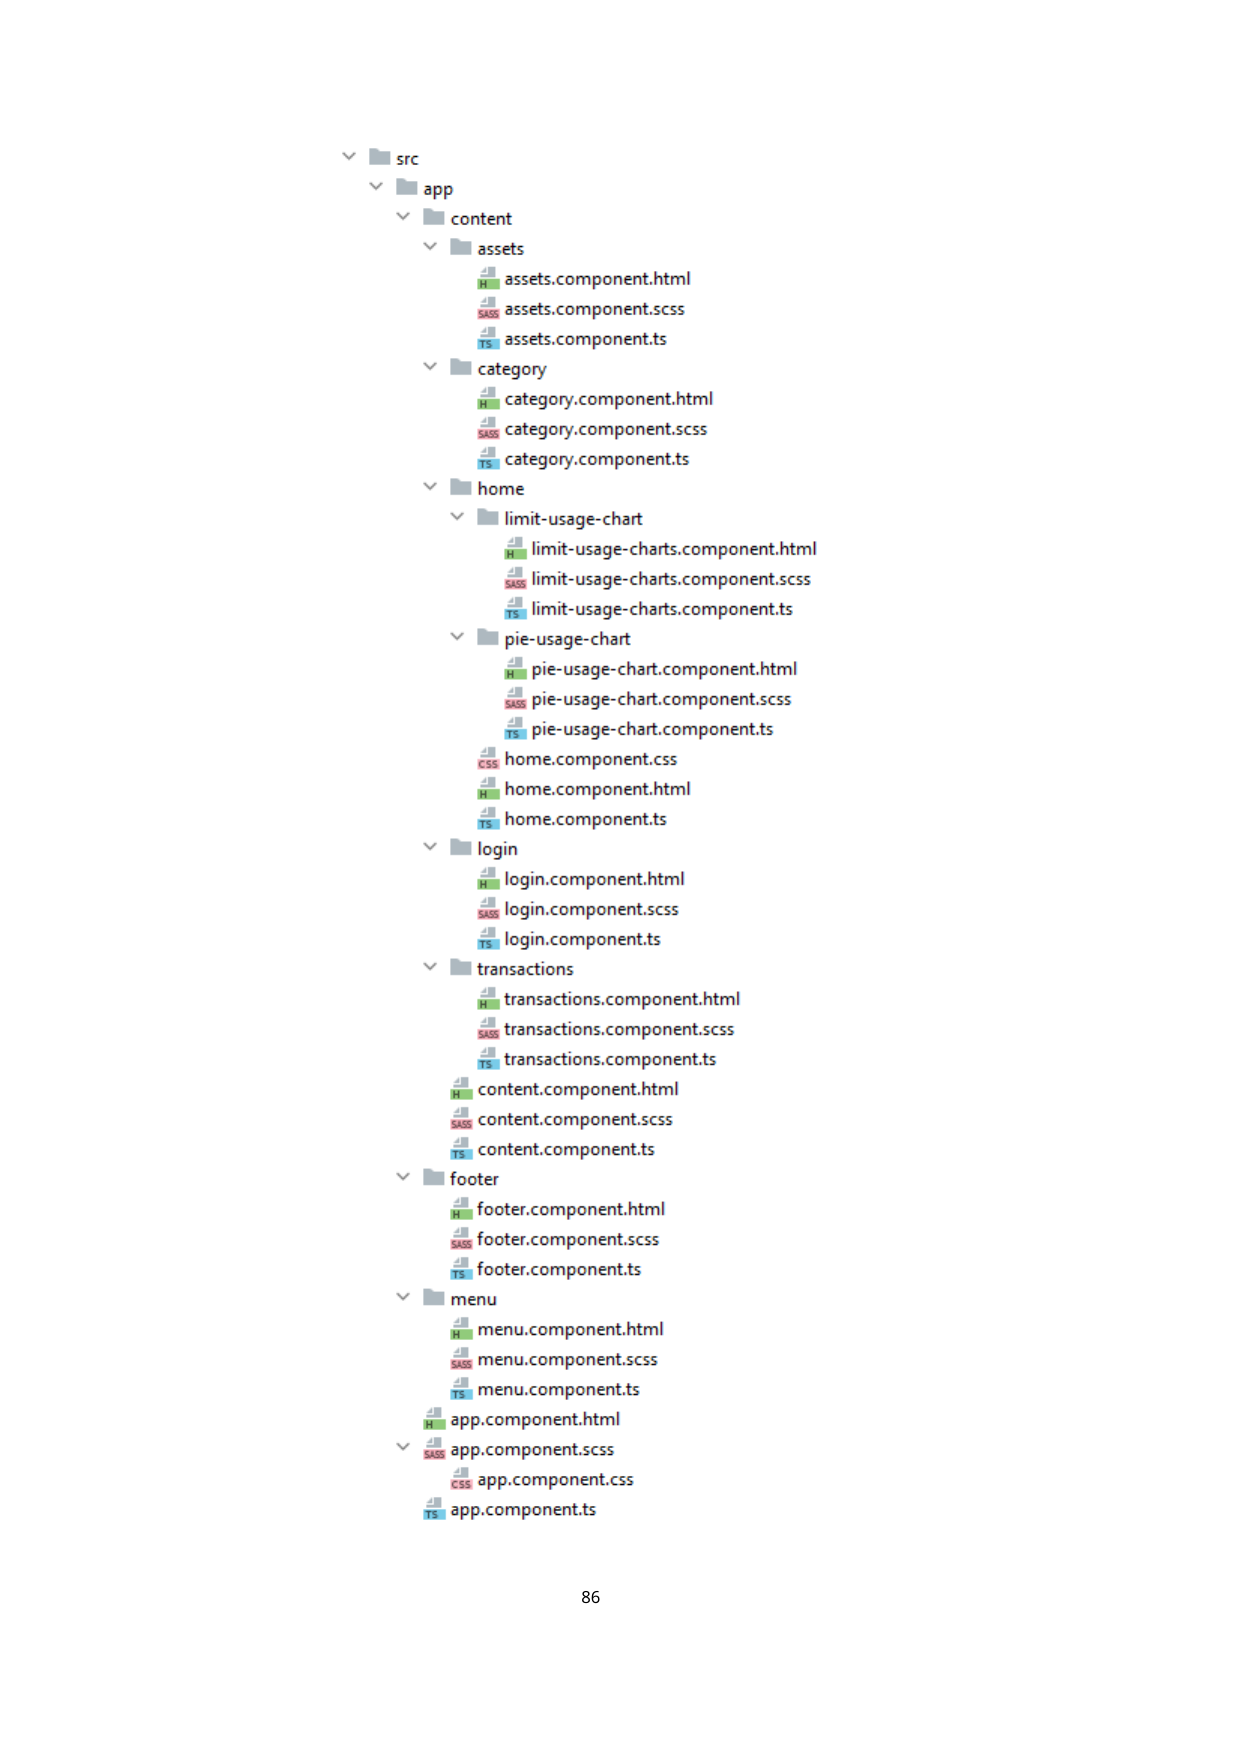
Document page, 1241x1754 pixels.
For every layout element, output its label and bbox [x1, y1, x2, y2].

picture [332, 147, 862, 1526]
